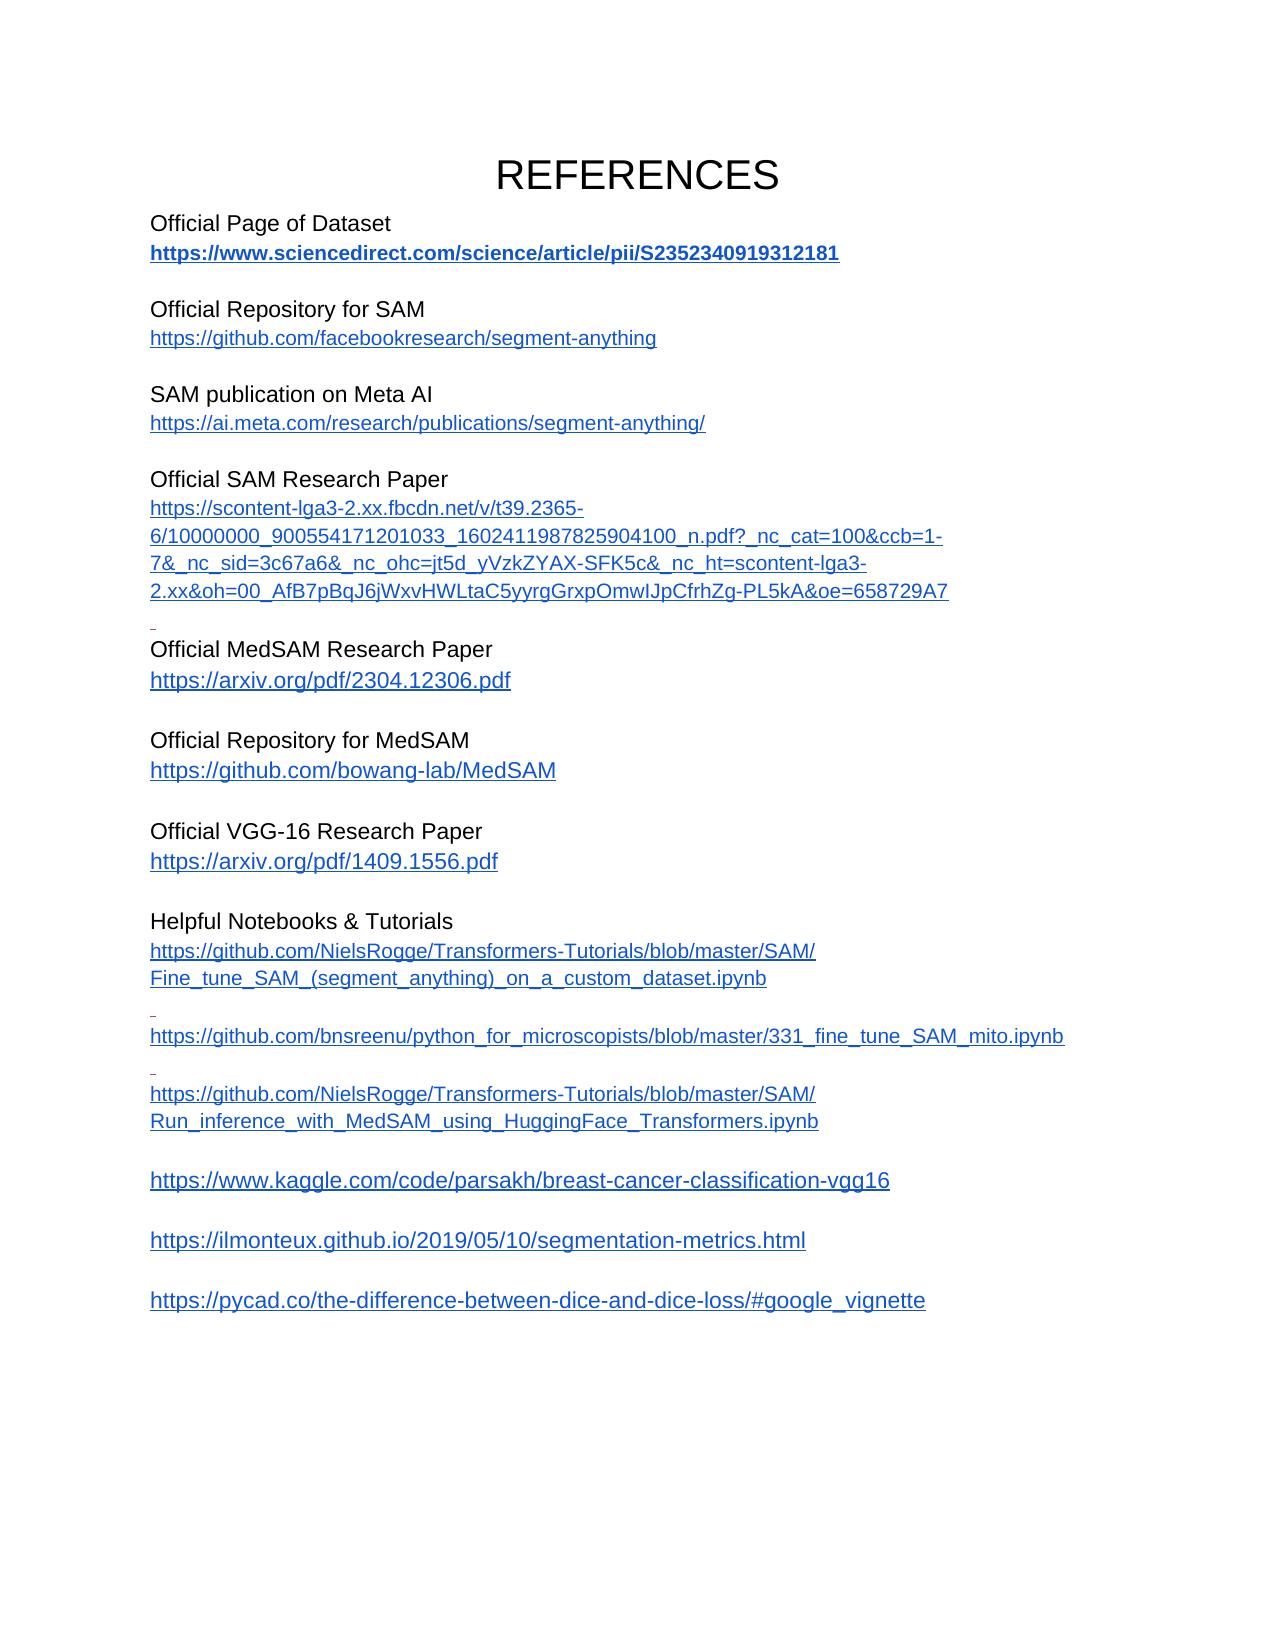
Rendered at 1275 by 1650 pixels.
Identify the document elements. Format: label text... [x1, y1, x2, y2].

text https://github.com/facebookresearch/segment-anything [150, 326, 1125, 350]
text https://www.sciencedirect.com/science/article/pii/S2352340919312181 [150, 241, 1125, 264]
text https://arxiv.org/pdf/1409.1556.pdf [150, 848, 1125, 874]
text Official Page of Dataset [150, 210, 1125, 237]
text https://arxiv.org/pdf/2304.12306.pdf [150, 667, 1125, 693]
text https://github.com/NielsRogge/Transformers-Tutorials/blob/master/SAM/Fine_tune_SAM_(segment_anything)_on_a_custom_dataset.ipynb [150, 938, 1125, 990]
text Official SAM Research Paper [150, 466, 1125, 492]
text https://www.kaggle.com/code/parsakh/breast-cancer-classification-vgg16 [150, 1167, 1125, 1193]
text https://ai.meta.com/research/publications/segment-anything/ [150, 411, 1125, 435]
text Official Repository for SAM [150, 296, 1125, 322]
text Official Repository for MedSAM [150, 727, 1125, 753]
text SAM publication on Meta AI [150, 381, 1125, 407]
text https://scontent-lga3-2.xx.fbcdn.net/v/t39.2365-6/10000000_900554171201033_1602411987825904100_n.pdf?_nc_cat=100&ccb=1-7&_nc_sid=3c67a6&_nc_ohc=jt5d_yVzkZYAX-SFK5c&_nc_ht=scontent-lga3-2.xx&oh=00_AfB7pBqJ6jWxvHWLtaC5yyrgGrxpOmwIJpCfrhZg-PL5kA&oe=658729A7 [150, 496, 1125, 603]
text https://pycad.co/the-difference-between-dice-and-dice-loss/#google_vignette [150, 1287, 1125, 1314]
text https://github.com/bowang-lab/MedSAM [150, 757, 1125, 784]
text Helpful Notebooks & Tutorials [150, 908, 1125, 935]
text Official VGG-16 Research Paper [150, 818, 1125, 844]
text https://ilmonteux.github.io/2019/05/10/segmentation-metrics.html [150, 1227, 1125, 1253]
text https://github.com/bnsreenu/python_for_microscopists/blob/master/331_fine_tune_SAM_mito.ipynb [150, 1024, 1125, 1048]
text Official MedSAM Research Paper [150, 636, 1125, 663]
text https://github.com/NielsRogge/Transformers-Tutorials/blob/master/SAM/Run_inference_with_MedSAM_using_HuggingFace_Transformers.ipynb [150, 1081, 1125, 1133]
subtitle REFERENCES [150, 150, 1125, 198]
